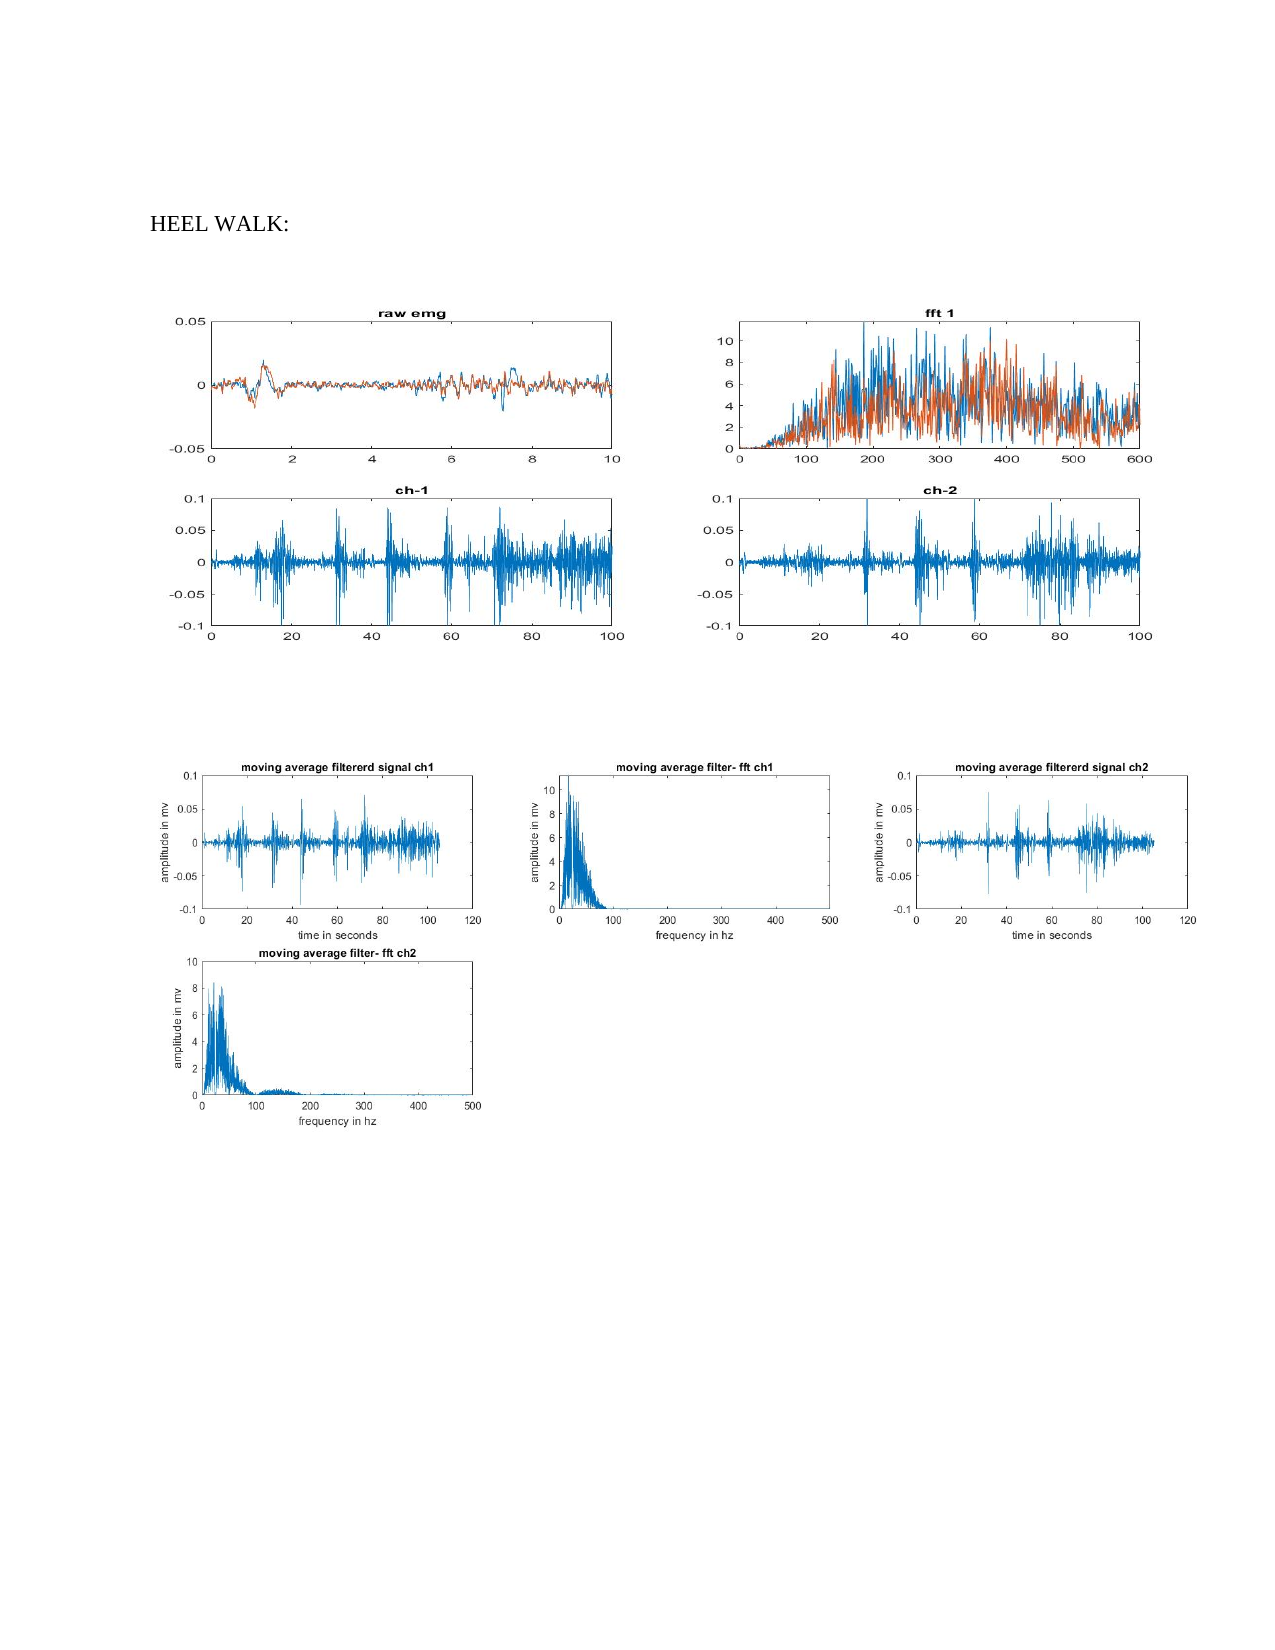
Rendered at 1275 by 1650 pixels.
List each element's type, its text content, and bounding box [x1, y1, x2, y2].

picture [150, 750, 1210, 1136]
picture [150, 301, 1162, 656]
text HEEL WALK: [150, 210, 1125, 237]
